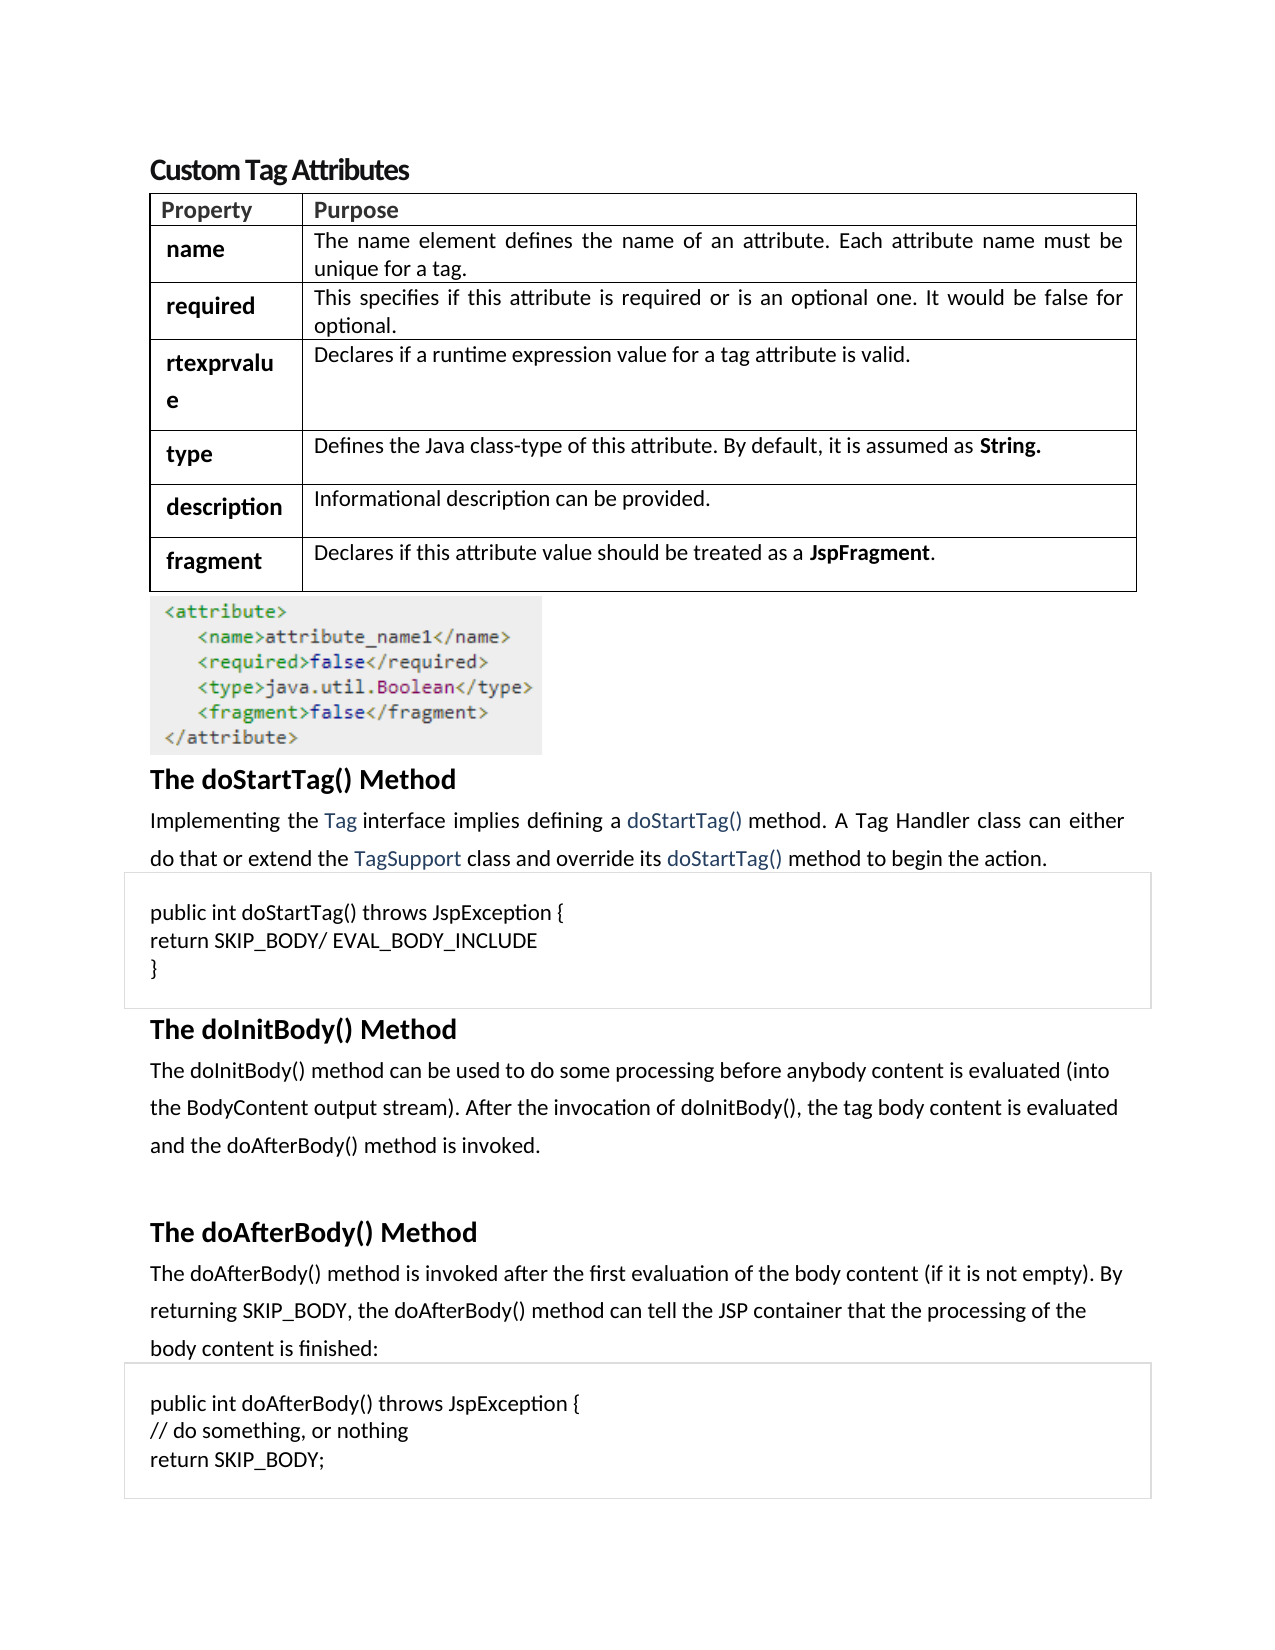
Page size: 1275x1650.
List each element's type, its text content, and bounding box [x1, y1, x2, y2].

table_cell type [151, 431, 302, 483]
subtitle The doAfterBody() Method [150, 1212, 1125, 1249]
text return SKIP_BODY; [125, 1418, 1150, 1498]
picture [150, 596, 543, 755]
table_cell rtexprvalue [151, 340, 302, 430]
table_cell description [151, 485, 302, 537]
table_header Property [151, 194, 302, 225]
text public int doStartTag() throws JspException { [125, 873, 1150, 926]
table_cell Informational description can be provided. [303, 485, 1136, 537]
text The doAfterBody() method is invoked after the first evaluation of the body content (if it is not empty). By returning SKIP_BODY, the doAfterBody() method can tell the JSP container that the processing of the body content is finished: [150, 1249, 1125, 1362]
table_cell Declares if a runtime expression value for a tag attribute is valid. [303, 340, 1136, 430]
subtitle Custom Tag Attributes [150, 150, 1120, 188]
subtitle The doInitBody() Method [150, 1009, 1125, 1047]
table_cell This specifies if this attribute is required or is an optional one. It would be false for optional. [303, 283, 1136, 339]
table_cell fragment [151, 538, 302, 591]
table_cell required [151, 283, 302, 339]
table_cell The name element defines the name of an attribute. Each attribute name must be unique for a tag. [303, 226, 1136, 282]
text public int doAfterBody() throws JspException { [125, 1364, 1150, 1417]
table_cell Defines the Java class-type of this attribute. By default, it is assumed as String. [303, 431, 1136, 483]
table_cell Declares if this attribute value should be treated as a JspFragment. [303, 538, 1136, 591]
table_cell name [151, 226, 302, 282]
subtitle Implementing the Tag interface implies defining a doStartTag() method. A Tag Handler class can either do that or extend the TagSupport class and override its doStartTag() method to begin the action. [150, 797, 1125, 872]
subtitle The doStartTag() Method [150, 759, 1125, 797]
text The doInitBody() method can be used to do some processing before anybody content is evaluated (into the BodyContent output stream). After the invocation of doInitBody(), the tag body content is evaluated and the doAfterBody() method is invoked. [150, 1047, 1125, 1159]
text } [125, 928, 1150, 1008]
table_header Purpose [303, 194, 1136, 225]
